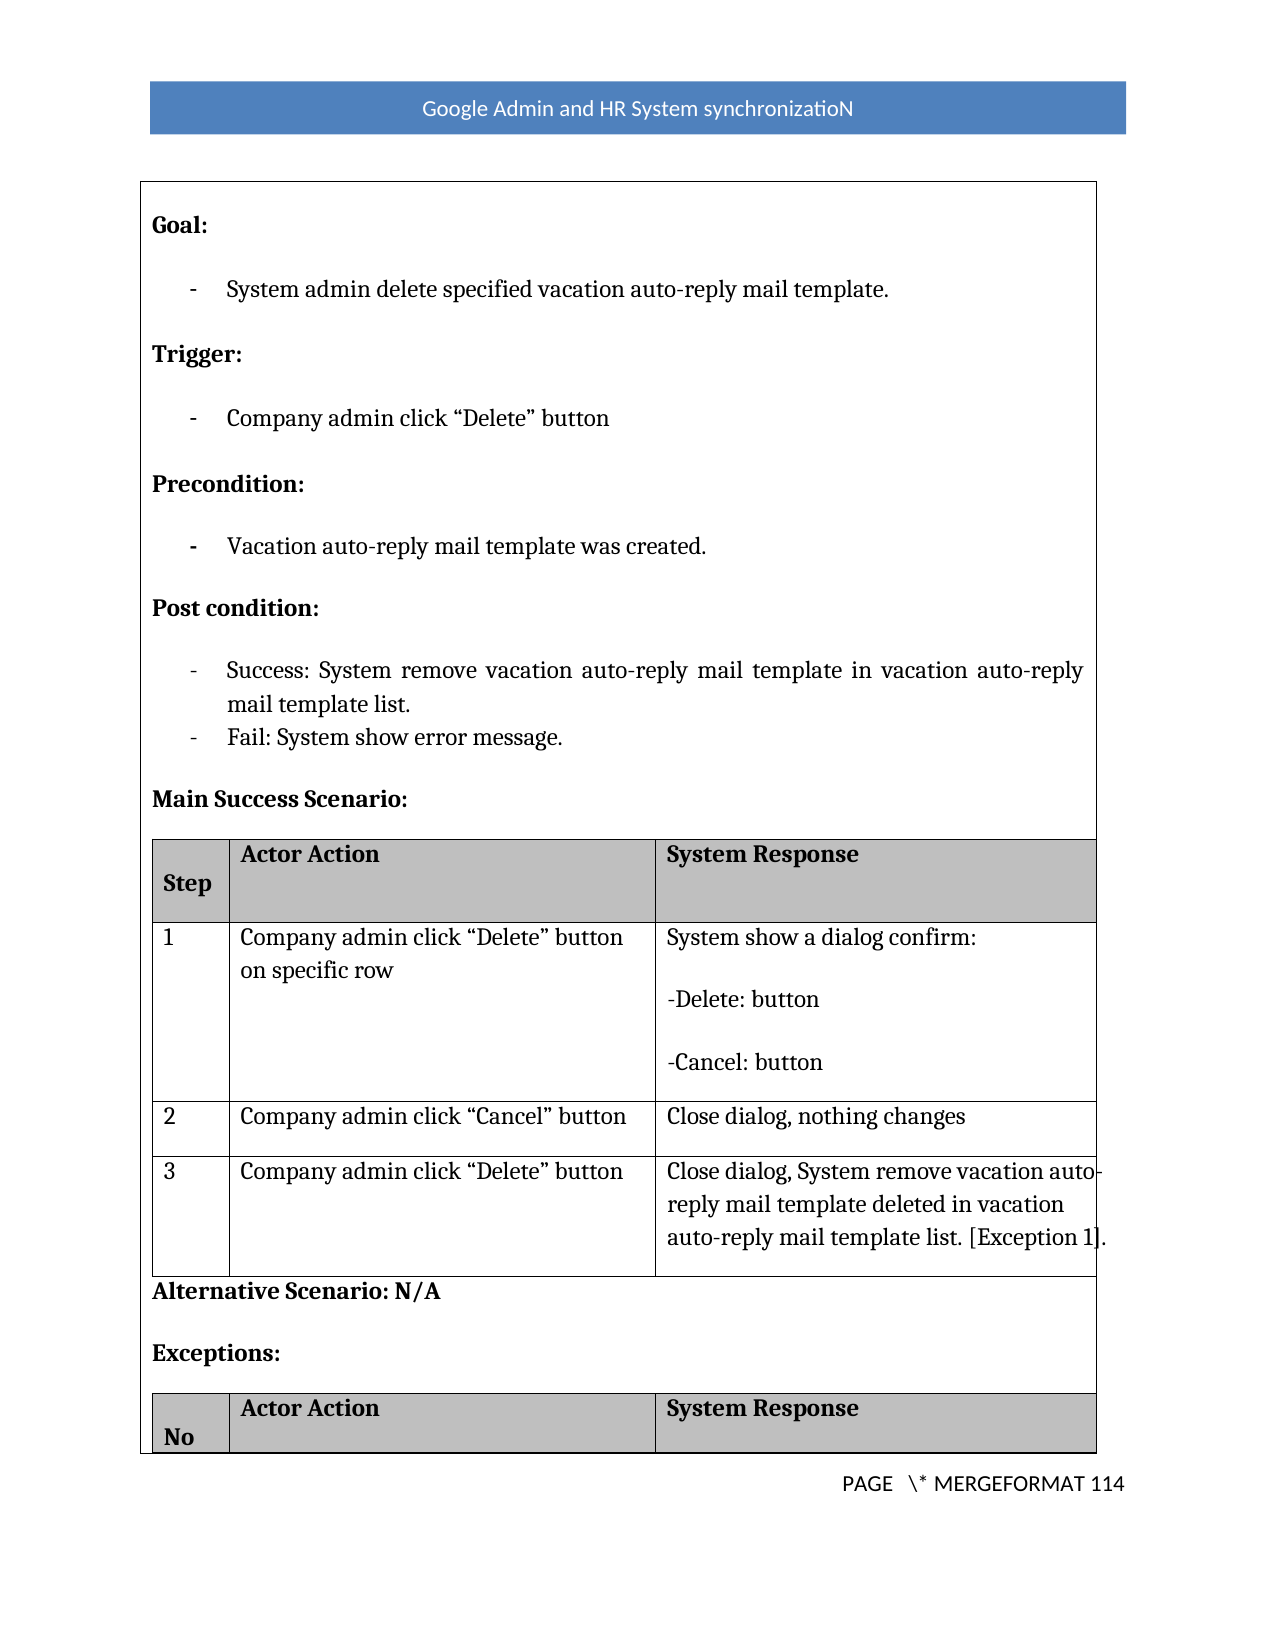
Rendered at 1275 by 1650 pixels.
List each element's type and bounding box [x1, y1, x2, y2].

table_cell [141, 182, 1096, 1453]
